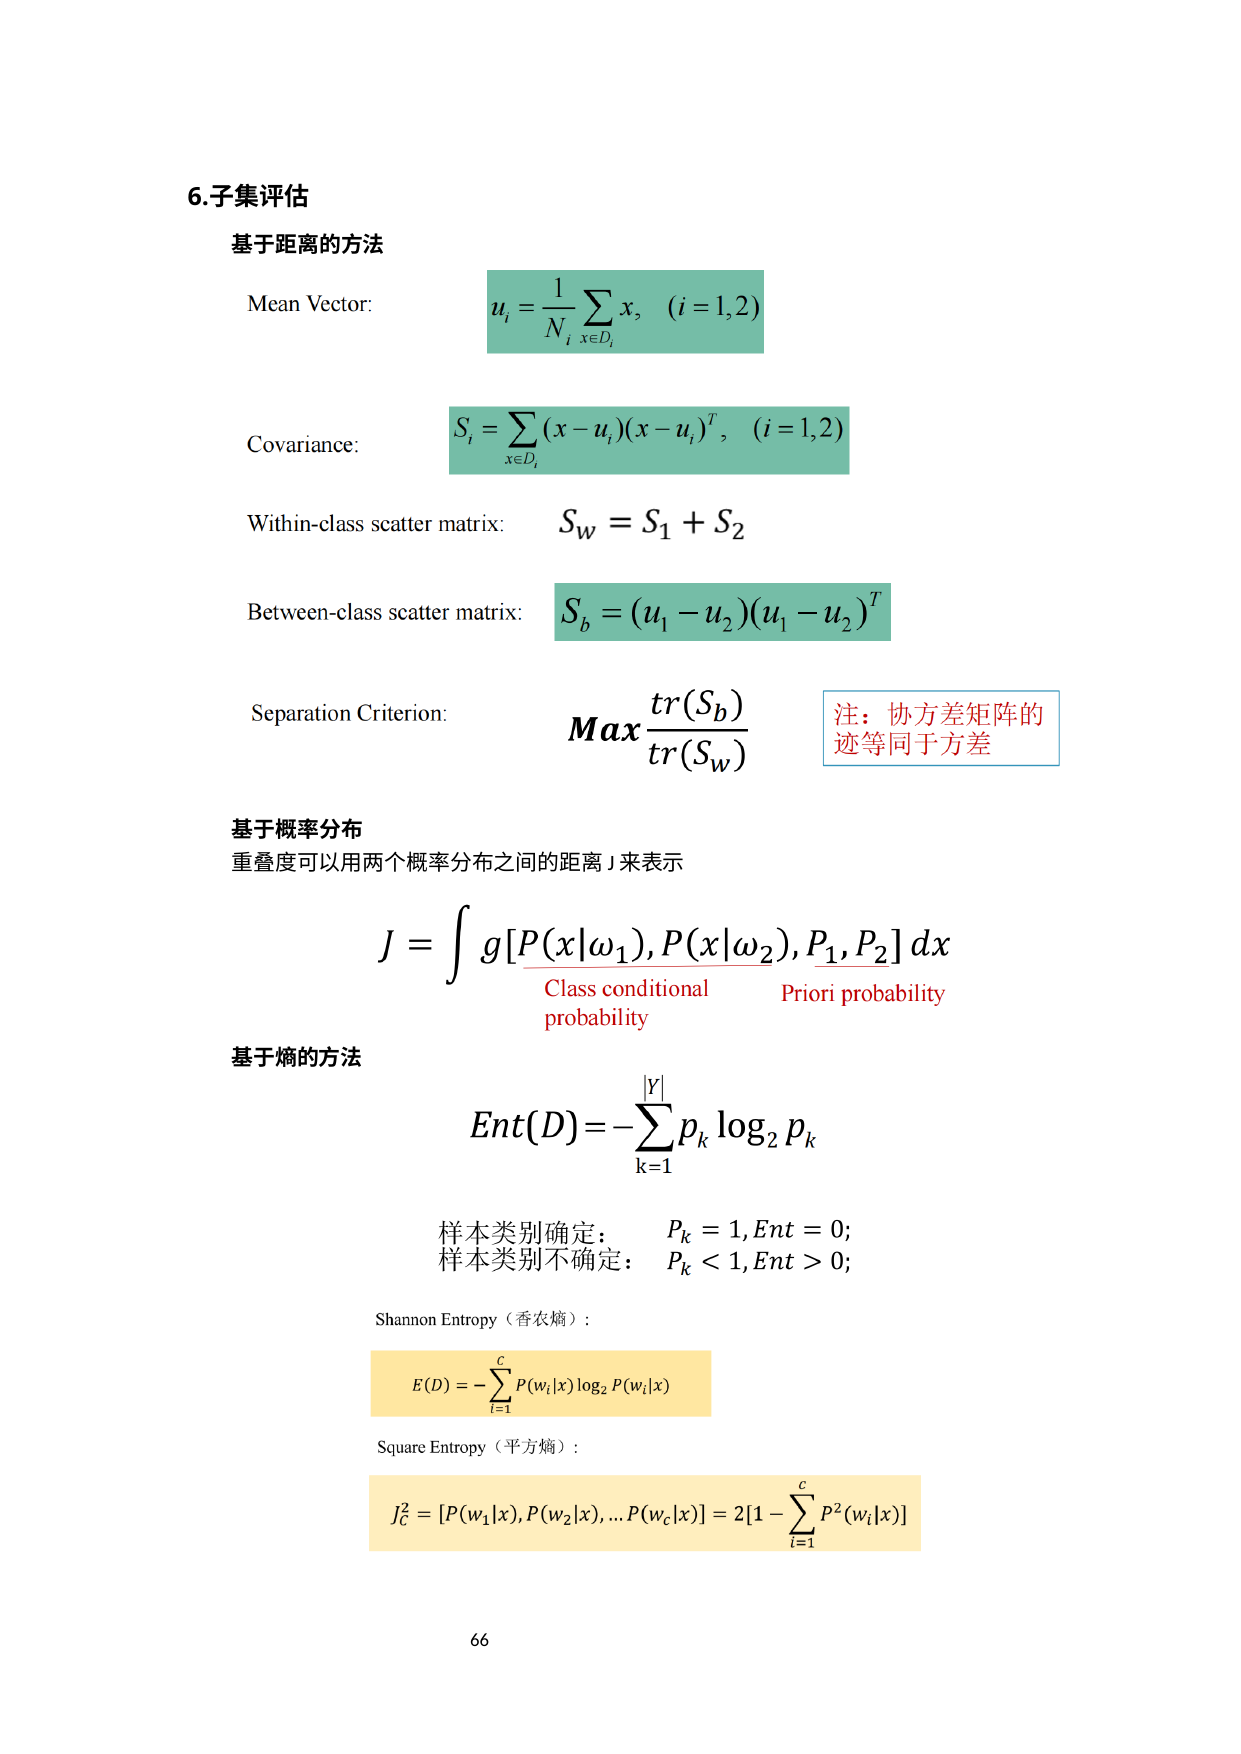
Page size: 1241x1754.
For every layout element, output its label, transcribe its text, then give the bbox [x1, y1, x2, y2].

text 6.子集评估 [187, 162, 1053, 227]
text 基于概率分布 [187, 812, 1053, 844]
picture [363, 1299, 921, 1556]
picture [231, 259, 1097, 790]
text 基于距离的方法 [187, 227, 1053, 259]
text 基于熵的方法 [187, 1039, 1053, 1072]
picture [231, 877, 1096, 1038]
text 重叠度可以用两个概率分布之间的距离J来表示 [187, 844, 1053, 877]
picture [412, 1072, 872, 1292]
